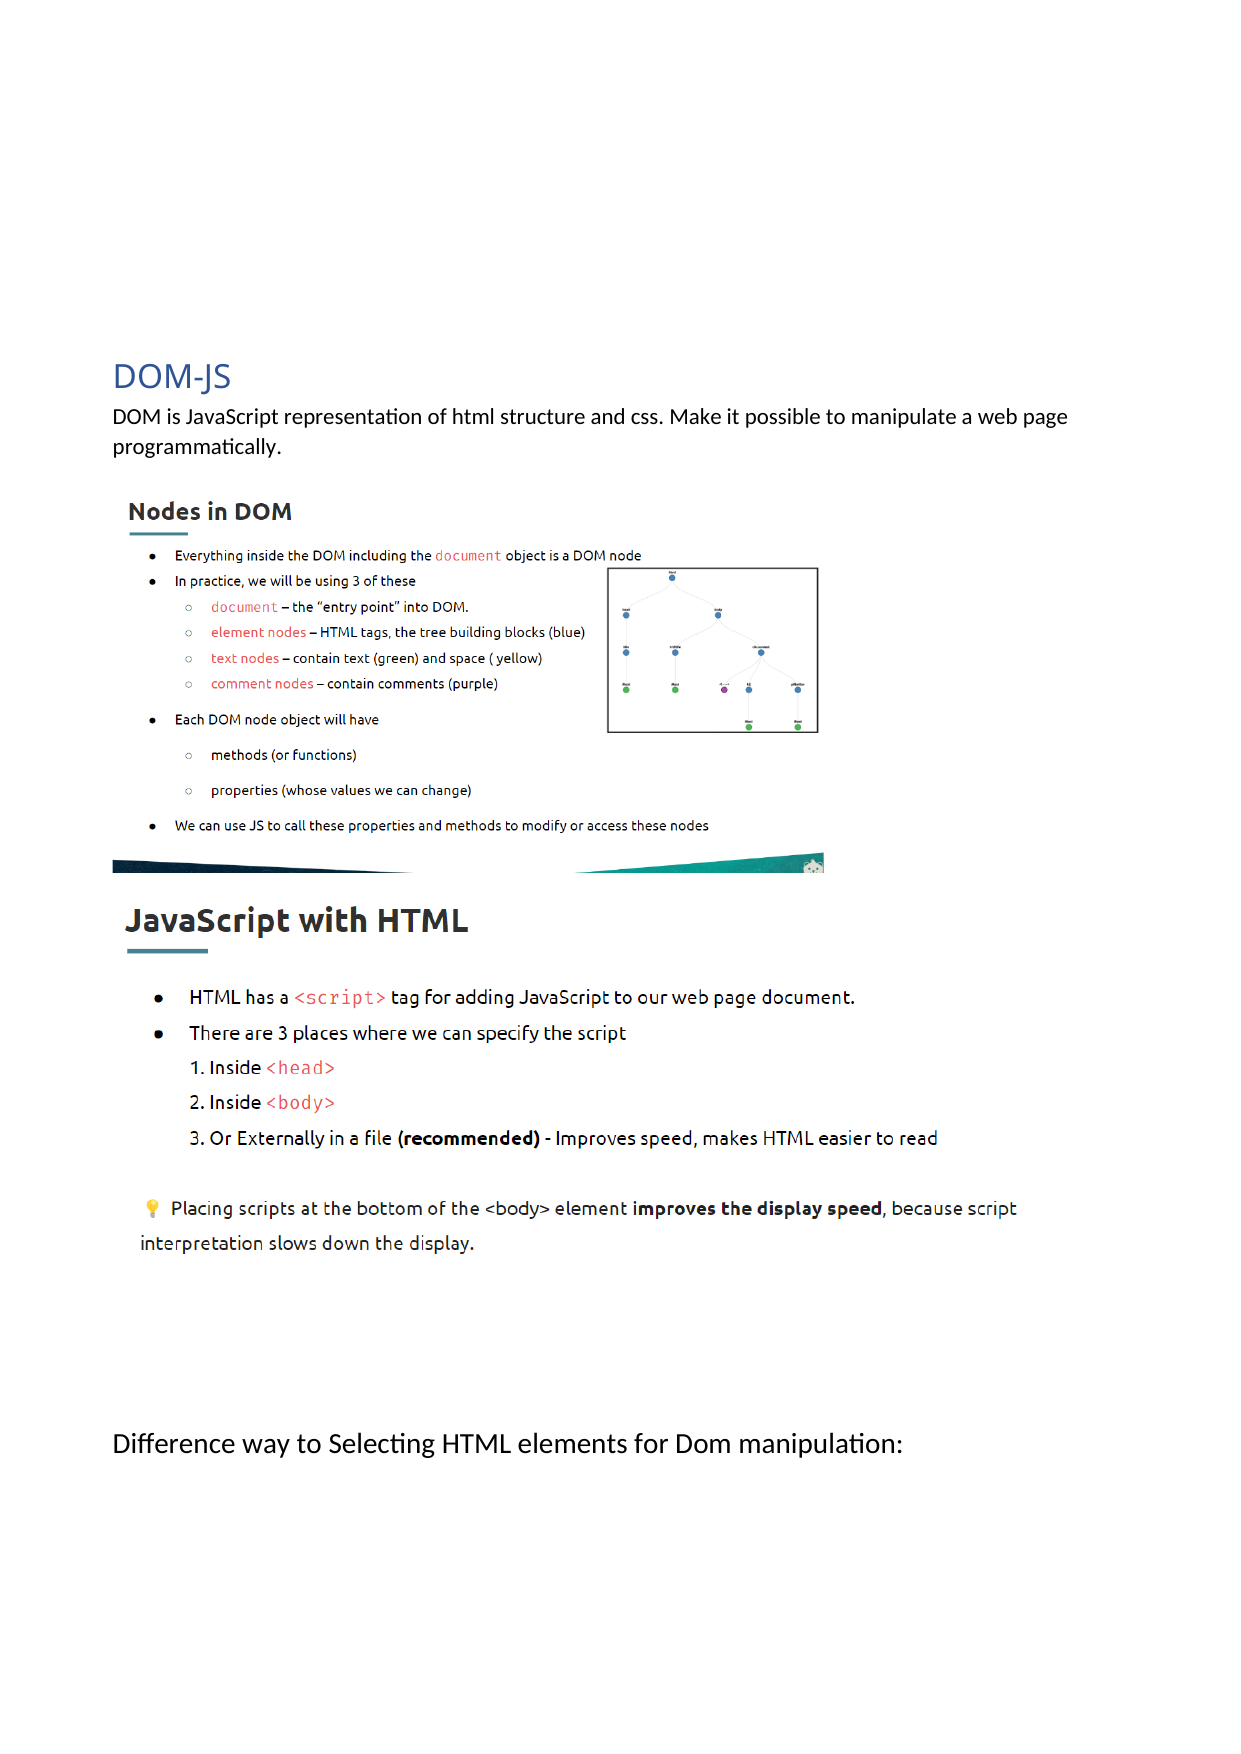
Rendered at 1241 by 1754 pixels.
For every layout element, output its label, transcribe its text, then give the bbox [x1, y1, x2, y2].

picture [112, 891, 1053, 1352]
text DOM is JavaScript representation of html structure and css. Make it possible to manipulate a web page programmatically. [112, 402, 1128, 460]
text Difference way to Selecting HTML elements for Dom manipulation: [112, 1426, 1128, 1461]
picture [112, 479, 824, 873]
subtitle DOM-JS [112, 353, 1128, 399]
